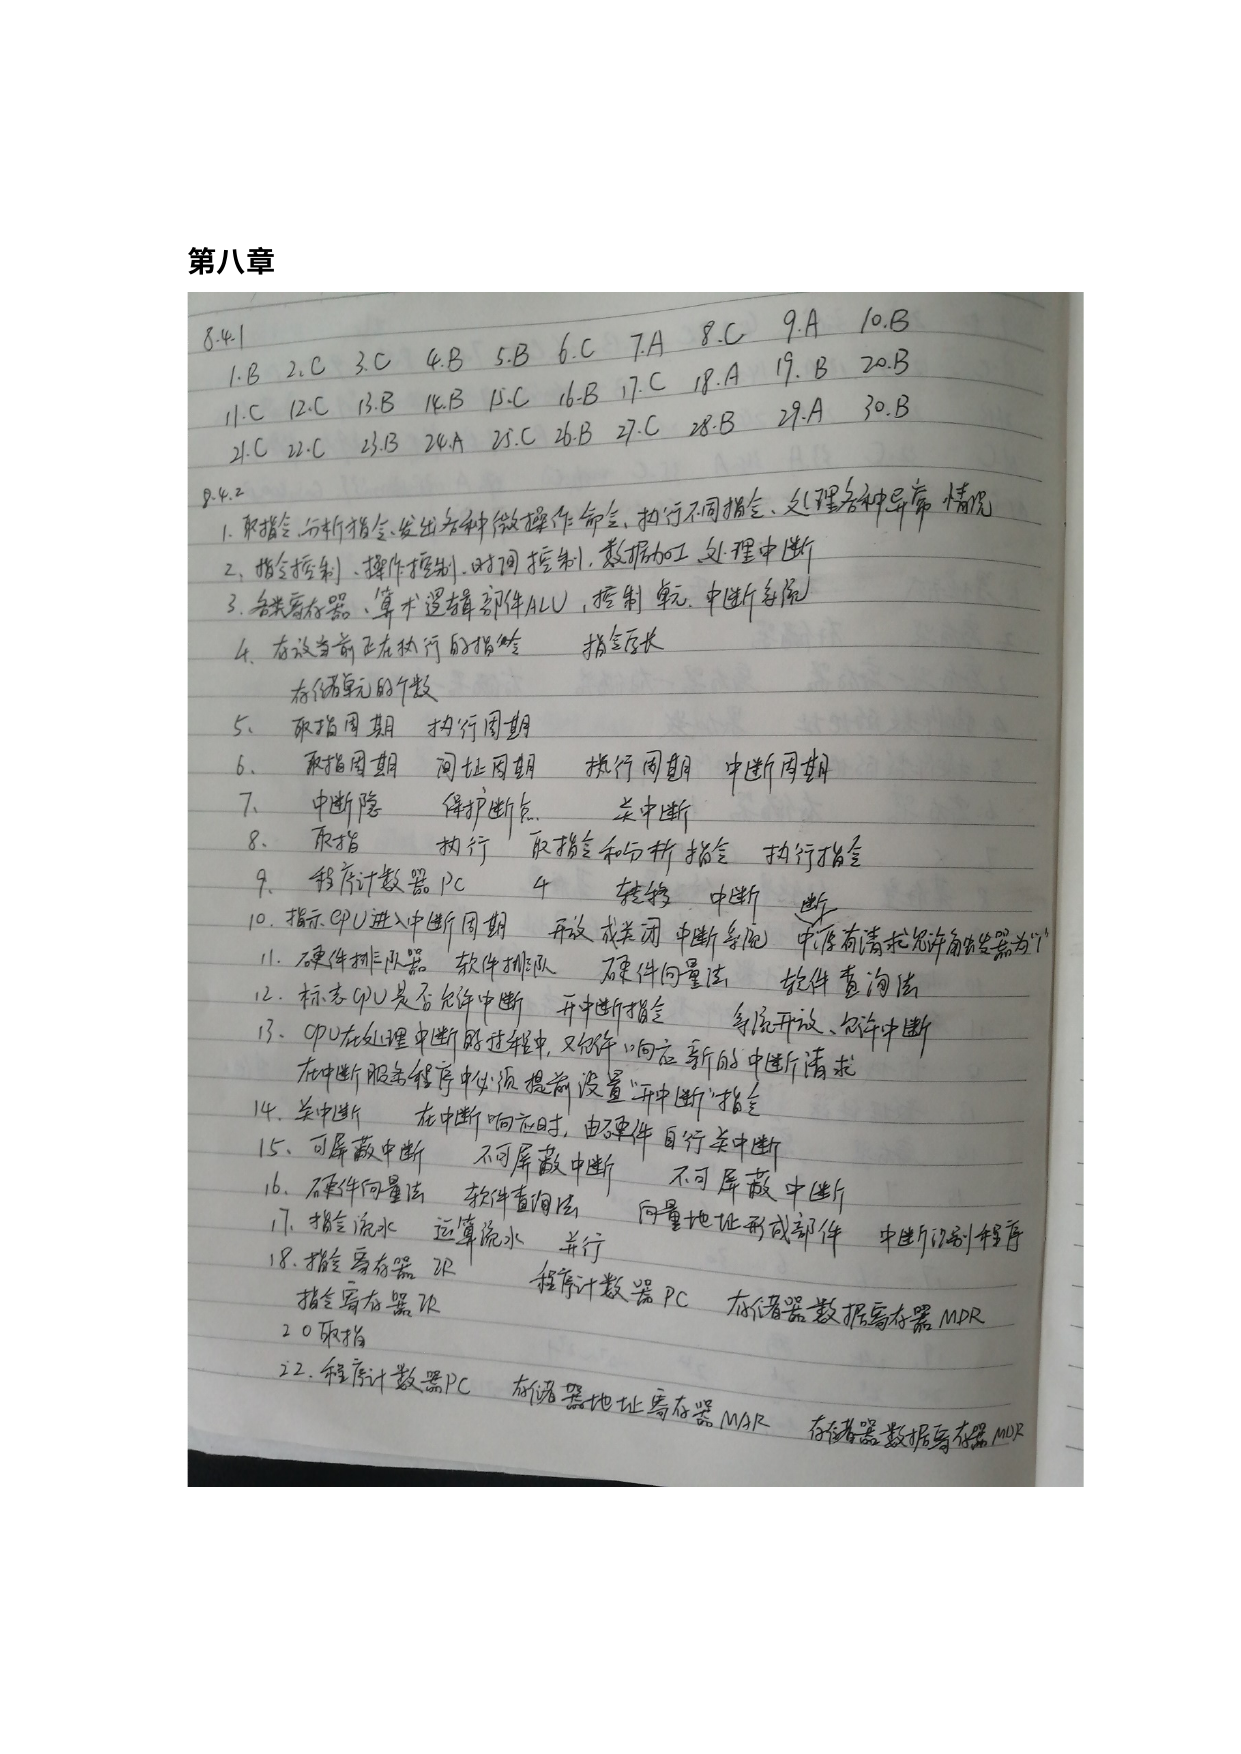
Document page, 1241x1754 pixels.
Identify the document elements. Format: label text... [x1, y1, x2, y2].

text 第八章 [187, 227, 1053, 292]
picture [187, 292, 1084, 1487]
